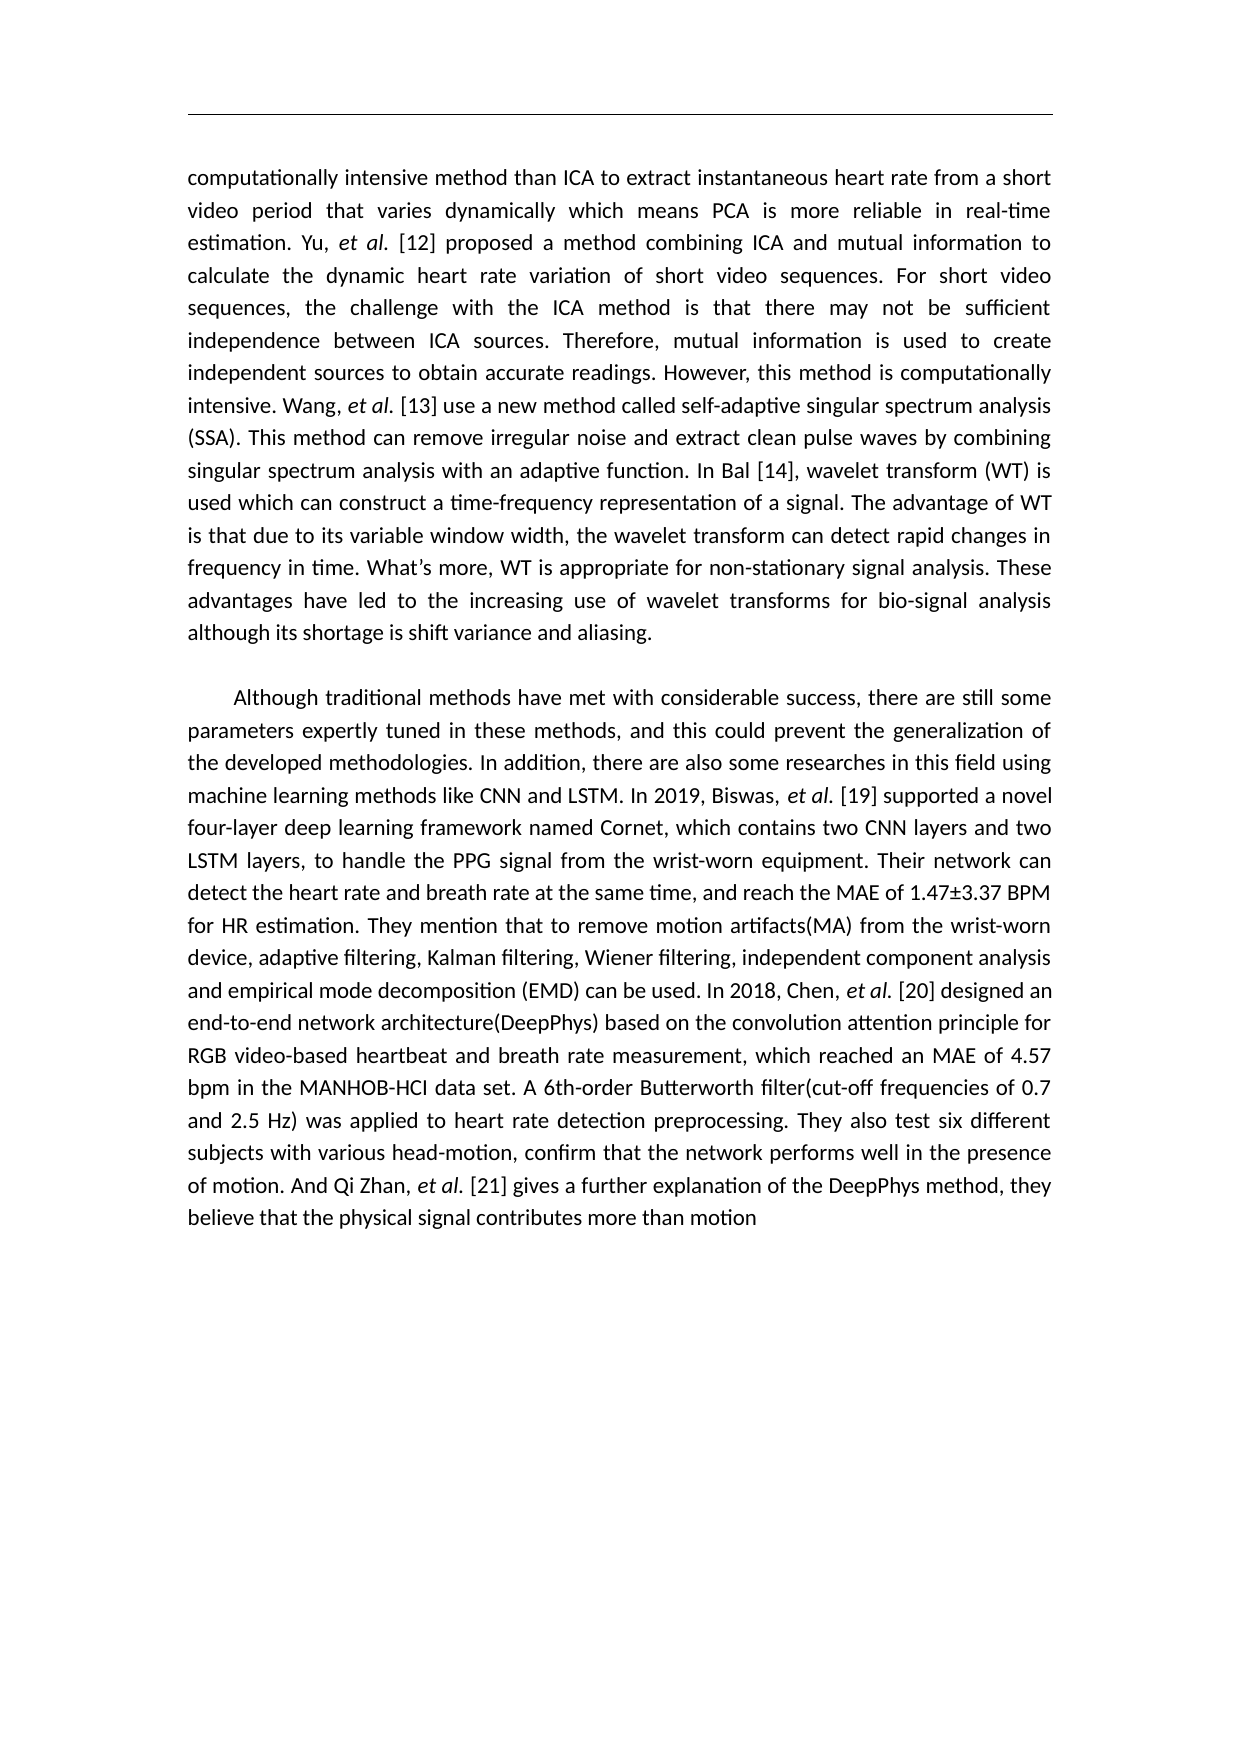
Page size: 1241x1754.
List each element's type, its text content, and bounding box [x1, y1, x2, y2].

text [187, 161, 1053, 649]
text Although traditional methods have met with considerable success, there are still some parameters expertly tuned in these methods, and this could prevent the generalization of the developed methodologies. In addition, there are also some researches in this field using machine learning methods like CNN and LSTM. In 2019, Biswas, et al. [19] supported a novel four-layer deep learning framework named Cornet, which contains two CNN layers and two LSTM layers, to handle the PPG signal from the wrist-worn equipment. Their network can detect the heart rate and breath rate at the same time, and reach the MAE of 1.47±3.37 BPM for HR estimation. They mention that to remove motion artifacts(MA) from the wrist-worn device, adaptive filtering, Kalman filtering, Wiener filtering, independent component analysis and empirical mode decomposition (EMD) can be used. In 2018, Chen, et al. [20] designed an end-to-end network architecture(DeepPhys) based on the convolution attention principle for RGB video-based heartbeat and breath rate measurement, which reached an MAE of 4.57 bpm in the MANHOB-HCI data set. A 6th-order Butterworth filter(cut-off frequencies of 0.7 and 2.5 Hz) was applied to heart rate detection preprocessing. They also test six different subjects with various head-motion, confirm that the network performs well in the presence of motion. And Qi Zhan, et al. [21] gives a further explanation of the DeepPhys method, they believe that the physical signal contributes more than motion [187, 681, 1053, 1234]
